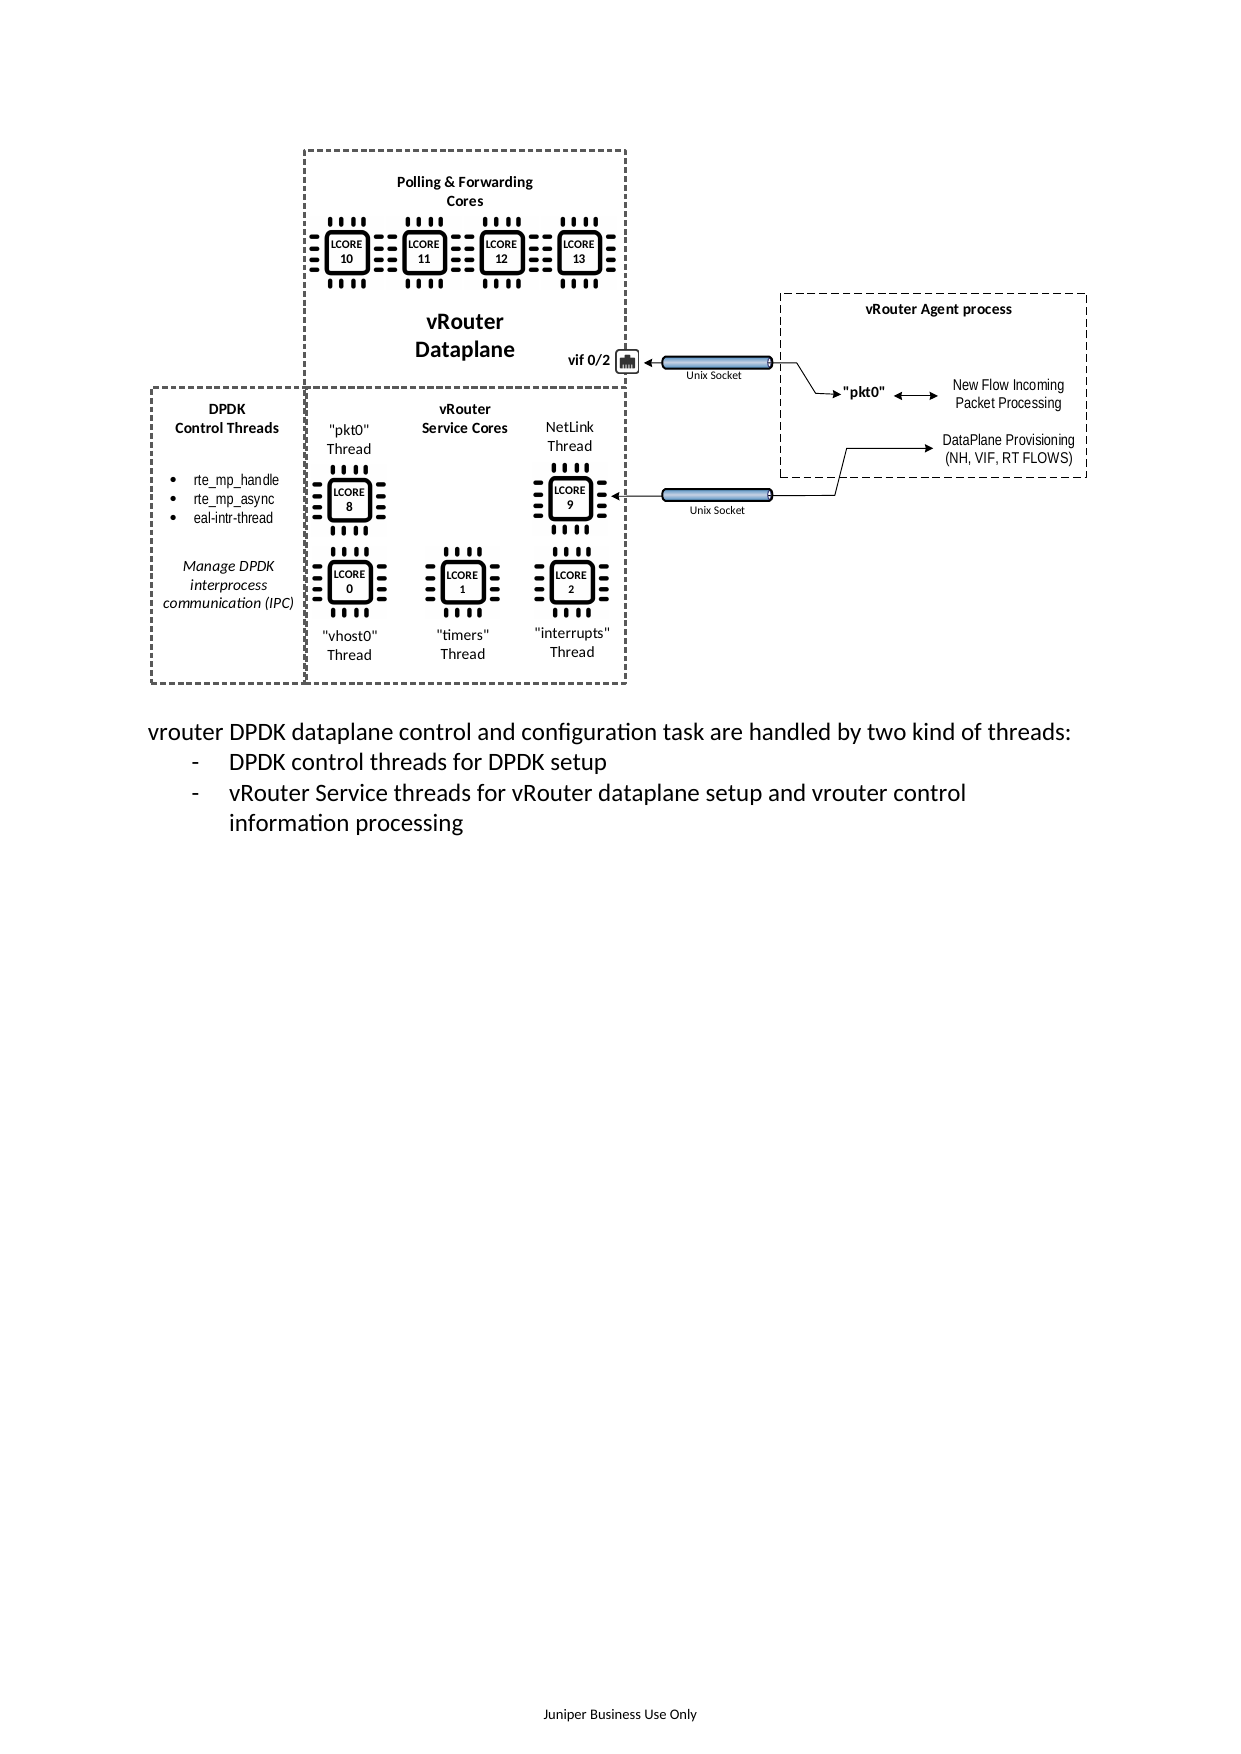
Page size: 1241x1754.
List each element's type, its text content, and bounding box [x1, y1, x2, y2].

list vRouter Service threads for vRouter dataplane setup and vrouter control information processing [191, 777, 1093, 838]
list DPDK control threads for DPDK setup [191, 746, 1093, 777]
text vrouter DPDK dataplane control and configuration task are handled by two kind of threads: [148, 716, 1093, 746]
